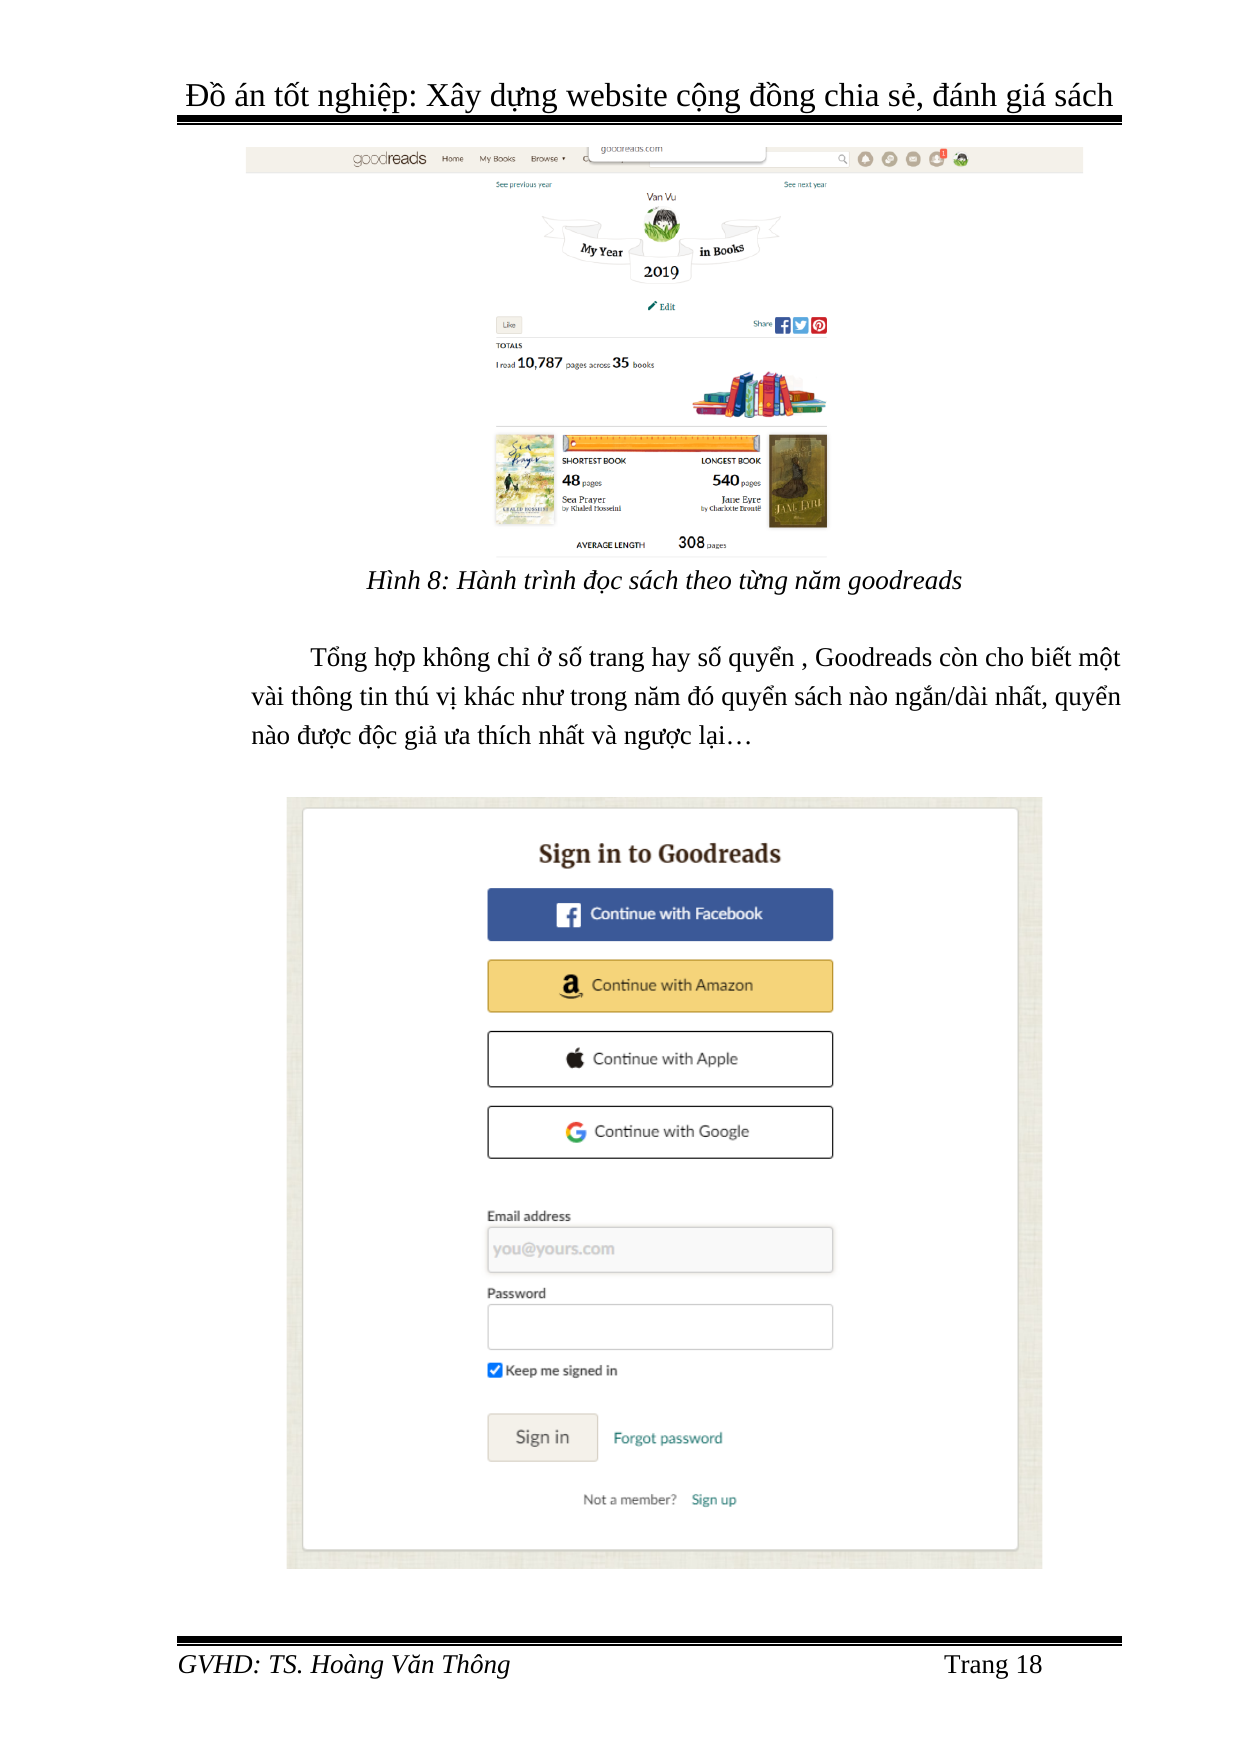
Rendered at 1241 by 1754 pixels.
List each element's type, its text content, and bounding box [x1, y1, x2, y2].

picture [286, 797, 1043, 1569]
list Tổng hợp không chỉ ở số trang hay số quyển , Goodreads còn cho biết một vài thông tin thú vị khác như trong năm đó quyển sách nào ngắn/dài nhất, quyển nào được độc giả ưa thích nhất và ngược lại… [251, 642, 1122, 750]
list Hình 8: Hành trình đọc sách theo từng năm goodreads [207, 564, 1122, 595]
picture [245, 147, 1084, 558]
